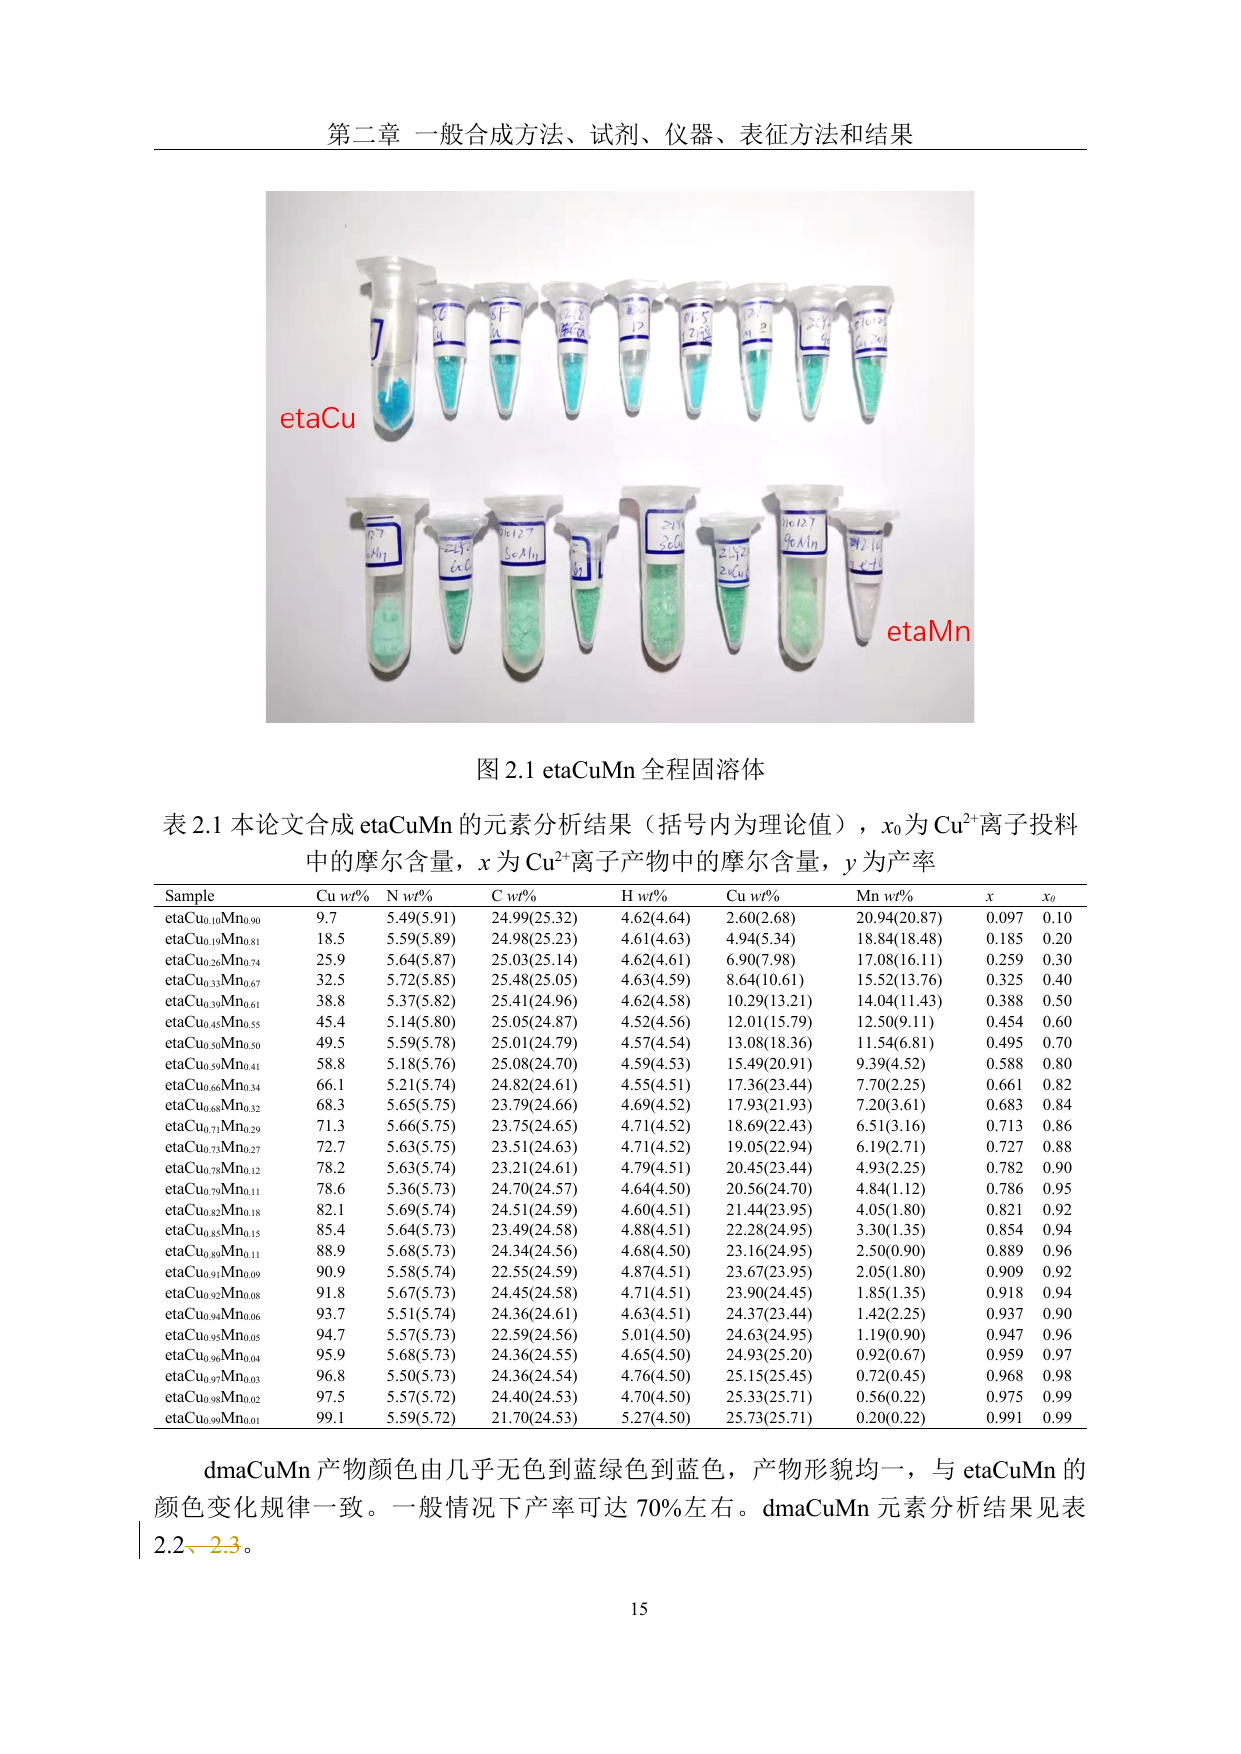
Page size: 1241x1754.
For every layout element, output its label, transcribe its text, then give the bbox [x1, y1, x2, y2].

table_cell 24.70(24.57) [491, 1178, 621, 1198]
table_cell 5.27(4.50) [621, 1407, 726, 1427]
table_cell 5.67(5.73) [386, 1282, 491, 1302]
table_cell 5.01(4.50) [621, 1323, 726, 1344]
table_cell 66.1 [316, 1073, 386, 1094]
table_cell 5.59(5.72) [386, 1407, 491, 1427]
table_cell 5.63(5.74) [386, 1157, 491, 1177]
table_cell 0.854 [986, 1219, 1043, 1240]
table_cell 25.03(25.14) [491, 948, 621, 969]
table_cell 20.45(23.44) [726, 1157, 856, 1177]
table_cell 0.92(0.67) [856, 1344, 986, 1365]
table_cell 24.37(23.44) [726, 1303, 856, 1323]
table_cell 95.9 [316, 1344, 386, 1365]
table_cell 0.84 [1043, 1094, 1087, 1115]
table_cell 25.41(24.96) [491, 990, 621, 1011]
table_cell 4.69(4.52) [621, 1094, 726, 1115]
table_cell etaCu0.19Mn0.81 [154, 928, 316, 948]
table_cell 4.63(4.59) [621, 969, 726, 990]
table_cell 24.45(24.58) [491, 1282, 621, 1302]
table_cell 0.782 [986, 1157, 1043, 1177]
table_cell 0.185 [986, 928, 1043, 948]
table_cell 11.54(6.81) [856, 1032, 986, 1052]
table_cell 5.18(5.76) [386, 1053, 491, 1073]
table_cell 7.20(3.61) [856, 1094, 986, 1115]
table_header Sample [154, 885, 316, 906]
table_cell 10.29(13.21) [726, 990, 856, 1011]
table_cell 17.08(16.11) [856, 948, 986, 969]
table_cell 24.98(25.23) [491, 928, 621, 948]
table_cell etaCu0.71Mn0.29 [154, 1115, 316, 1136]
table_cell 0.90 [1043, 1303, 1087, 1323]
table_cell 0.60 [1043, 1011, 1087, 1032]
table_cell 22.59(24.56) [491, 1323, 621, 1344]
table_cell etaCu0.73Mn0.27 [154, 1136, 316, 1157]
table_cell 24.34(24.56) [491, 1240, 621, 1261]
table_cell 5.21(5.74) [386, 1073, 491, 1094]
table_cell 0.909 [986, 1261, 1043, 1282]
table_cell 23.49(24.58) [491, 1219, 621, 1240]
table_cell 93.7 [316, 1303, 386, 1323]
table_cell 24.63(24.95) [726, 1323, 856, 1344]
table_cell 4.59(4.53) [621, 1053, 726, 1073]
table_cell 32.5 [316, 969, 386, 990]
table_cell 14.04(11.43) [856, 990, 986, 1011]
table_cell etaCu0.95Mn0.05 [154, 1323, 316, 1344]
table_cell 0.713 [986, 1115, 1043, 1136]
table_cell 78.6 [316, 1178, 386, 1198]
table_cell etaCu0.59Mn0.41 [154, 1053, 316, 1073]
table_cell 0.20 [1043, 928, 1087, 948]
table_cell 25.05(24.87) [491, 1011, 621, 1032]
table_cell 6.19(2.71) [856, 1136, 986, 1157]
table_cell 0.786 [986, 1178, 1043, 1198]
table_cell 0.991 [986, 1407, 1043, 1427]
table_cell 22.28(24.95) [726, 1219, 856, 1240]
table_cell 0.99 [1043, 1386, 1087, 1407]
table_cell 4.71(4.51) [621, 1282, 726, 1302]
table_cell 0.95 [1043, 1178, 1087, 1198]
table_cell 4.57(4.54) [621, 1032, 726, 1052]
table_cell 23.51(24.63) [491, 1136, 621, 1157]
table_cell 5.65(5.75) [386, 1094, 491, 1115]
table_cell 5.58(5.74) [386, 1261, 491, 1282]
table_cell 15.52(13.76) [856, 969, 986, 990]
picture [265, 191, 975, 723]
table_cell 25.33(25.71) [726, 1386, 856, 1407]
table_cell 1.19(0.90) [856, 1323, 986, 1344]
table_cell 0.388 [986, 990, 1043, 1011]
table_cell 24.51(24.59) [491, 1198, 621, 1219]
table_cell 4.55(4.51) [621, 1073, 726, 1094]
table_cell 0.959 [986, 1344, 1043, 1365]
table_cell 4.64(4.50) [621, 1178, 726, 1198]
table_cell 71.3 [316, 1115, 386, 1136]
table_cell 0.975 [986, 1386, 1043, 1407]
table_cell 90.9 [316, 1261, 386, 1282]
table_cell 49.5 [316, 1032, 386, 1052]
table_cell 5.59(5.89) [386, 928, 491, 948]
table_header H wt% [621, 885, 726, 906]
table_cell 5.64(5.87) [386, 948, 491, 969]
table_cell 24.36(24.55) [491, 1344, 621, 1365]
table_cell 5.14(5.80) [386, 1011, 491, 1032]
table_cell 23.21(24.61) [491, 1157, 621, 1177]
table_cell 4.84(1.12) [856, 1178, 986, 1198]
table_cell 0.588 [986, 1053, 1043, 1073]
table_cell 3.30(1.35) [856, 1219, 986, 1240]
table_cell 0.937 [986, 1303, 1043, 1323]
table_cell 0.86 [1043, 1115, 1087, 1136]
table_cell etaCu0.97Mn0.03 [154, 1365, 316, 1386]
table_cell 0.968 [986, 1365, 1043, 1386]
table_cell etaCu0.68Mn0.32 [154, 1094, 316, 1115]
table_cell 5.63(5.75) [386, 1136, 491, 1157]
table_cell 4.65(4.50) [621, 1344, 726, 1365]
table_cell etaCu0.99Mn0.01 [154, 1407, 316, 1427]
table_cell 17.36(23.44) [726, 1073, 856, 1094]
table_cell 20.94(20.87) [856, 907, 986, 927]
table_cell 4.05(1.80) [856, 1198, 986, 1219]
table_cell 23.75(24.65) [491, 1115, 621, 1136]
table_cell 0.40 [1043, 969, 1087, 990]
table_cell 0.454 [986, 1011, 1043, 1032]
table_cell 23.79(24.66) [491, 1094, 621, 1115]
table_cell 18.69(22.43) [726, 1115, 856, 1136]
table_cell 4.62(4.64) [621, 907, 726, 927]
table_cell 6.51(3.16) [856, 1115, 986, 1136]
table_cell etaCu0.33Mn0.67 [154, 969, 316, 990]
table_cell 23.90(24.45) [726, 1282, 856, 1302]
table_cell 1.42(2.25) [856, 1303, 986, 1323]
table_header Cu wt% [726, 885, 856, 906]
table_cell etaCu0.45Mn0.55 [154, 1011, 316, 1032]
table_cell etaCu0.94Mn0.06 [154, 1303, 316, 1323]
table_cell 4.61(4.63) [621, 928, 726, 948]
table_cell 5.50(5.73) [386, 1365, 491, 1386]
table_cell etaCu0.85Mn0.15 [154, 1219, 316, 1240]
table_cell 23.16(24.95) [726, 1240, 856, 1261]
table_cell 88.9 [316, 1240, 386, 1261]
table_cell 23.67(23.95) [726, 1261, 856, 1282]
table_header C wt% [491, 885, 621, 906]
table_cell 0.96 [1043, 1323, 1087, 1344]
table_cell 4.60(4.51) [621, 1198, 726, 1219]
table_cell 0.683 [986, 1094, 1043, 1115]
table_cell 0.94 [1043, 1282, 1087, 1302]
table_cell 0.92 [1043, 1198, 1087, 1219]
table_header Cu wt% [316, 885, 386, 906]
table_cell 20.56(24.70) [726, 1178, 856, 1198]
table_cell 99.1 [316, 1407, 386, 1427]
table_cell 4.71(4.52) [621, 1115, 726, 1136]
table_cell 0.72(0.45) [856, 1365, 986, 1386]
table_cell 0.50 [1043, 990, 1087, 1011]
table_cell etaCu0.82Mn0.18 [154, 1198, 316, 1219]
table_cell 0.80 [1043, 1053, 1087, 1073]
table_cell 13.08(18.36) [726, 1032, 856, 1052]
text 图2.1 etaCuMn全程固溶体 [153, 753, 1087, 784]
table_cell 5.37(5.82) [386, 990, 491, 1011]
table_cell 5.51(5.74) [386, 1303, 491, 1323]
table_cell 0.88 [1043, 1136, 1087, 1157]
table_cell 24.40(24.53) [491, 1386, 621, 1407]
table_cell 0.97 [1043, 1344, 1087, 1365]
table_cell 4.62(4.61) [621, 948, 726, 969]
table_cell etaCu0.10Mn0.90 [154, 907, 316, 927]
table_cell 21.44(23.95) [726, 1198, 856, 1219]
table_cell 82.1 [316, 1198, 386, 1219]
table_cell 97.5 [316, 1386, 386, 1407]
table_cell 91.8 [316, 1282, 386, 1302]
table_cell 5.59(5.78) [386, 1032, 491, 1052]
table_cell etaCu0.98Mn0.02 [154, 1386, 316, 1407]
table_cell 0.325 [986, 969, 1043, 990]
table_cell 0.99 [1043, 1407, 1087, 1427]
table_cell 9.39(4.52) [856, 1053, 986, 1073]
table_cell 7.70(2.25) [856, 1073, 986, 1094]
table_cell 5.57(5.73) [386, 1323, 491, 1344]
table_cell 0.727 [986, 1136, 1043, 1157]
table_cell 85.4 [316, 1219, 386, 1240]
table_cell 5.72(5.85) [386, 969, 491, 990]
table_cell etaCu0.66Mn0.34 [154, 1073, 316, 1094]
table_cell 0.82 [1043, 1073, 1087, 1094]
table_cell 25.15(25.45) [726, 1365, 856, 1386]
table_cell 4.87(4.51) [621, 1261, 726, 1282]
table_cell 4.79(4.51) [621, 1157, 726, 1177]
table_cell 4.62(4.58) [621, 990, 726, 1011]
table_cell 25.9 [316, 948, 386, 969]
table_cell 4.93(2.25) [856, 1157, 986, 1177]
table_cell 78.2 [316, 1157, 386, 1177]
table_cell 24.99(25.32) [491, 907, 621, 927]
table_cell 5.49(5.91) [386, 907, 491, 927]
table_cell 8.64(10.61) [726, 969, 856, 990]
table_cell 0.20(0.22) [856, 1407, 986, 1427]
table_cell 96.8 [316, 1365, 386, 1386]
table_cell 2.60(2.68) [726, 907, 856, 927]
table_cell 0.94 [1043, 1219, 1087, 1240]
table_cell 24.36(24.54) [491, 1365, 621, 1386]
table_cell 0.661 [986, 1073, 1043, 1094]
table_cell 4.68(4.50) [621, 1240, 726, 1261]
table_cell 9.7 [316, 907, 386, 927]
table_header x [986, 885, 1043, 906]
table_cell etaCu0.50Mn0.50 [154, 1032, 316, 1052]
table_cell 5.64(5.73) [386, 1219, 491, 1240]
table_cell 2.05(1.80) [856, 1261, 986, 1282]
table_cell 18.84(18.48) [856, 928, 986, 948]
table_cell 6.90(7.98) [726, 948, 856, 969]
table_cell 24.93(25.20) [726, 1344, 856, 1365]
table_cell 0.821 [986, 1198, 1043, 1219]
table_cell 0.259 [986, 948, 1043, 969]
table_cell 0.918 [986, 1282, 1043, 1302]
table_cell 21.70(24.53) [491, 1407, 621, 1427]
table_cell 19.05(22.94) [726, 1136, 856, 1157]
table_cell 4.70(4.50) [621, 1386, 726, 1407]
text 表2.1 本论文合成etaCuMn的元素分析结果（括号内为理论值），x0为Cu2+离子投料中的摩尔含量，x为Cu2+离子产物中的摩尔含量，y为产率 [153, 808, 1087, 876]
table_cell 4.71(4.52) [621, 1136, 726, 1157]
text dmaCuMn产物颜色由几乎无色到蓝绿色到蓝色，产物形貌均一，与etaCuMn的颜色变化规律一致。一般情况下产率可达70%左右。dmaCuMn元素分析结果见表2.2。 [153, 1453, 1087, 1559]
table_cell 0.96 [1043, 1240, 1087, 1261]
table_cell 1.85(1.35) [856, 1282, 986, 1302]
table_cell 5.36(5.73) [386, 1178, 491, 1198]
table_cell 0.10 [1043, 907, 1087, 927]
table_cell etaCu0.26Mn0.74 [154, 948, 316, 969]
table_cell 25.73(25.71) [726, 1407, 856, 1427]
table_cell 25.48(25.05) [491, 969, 621, 990]
table_cell 72.7 [316, 1136, 386, 1157]
table_header x0 [1043, 885, 1087, 906]
table_cell 24.36(24.61) [491, 1303, 621, 1323]
table_cell etaCu0.91Mn0.09 [154, 1261, 316, 1282]
table_cell 0.947 [986, 1323, 1043, 1344]
table_cell 2.50(0.90) [856, 1240, 986, 1261]
table_cell 25.08(24.70) [491, 1053, 621, 1073]
table_cell 22.55(24.59) [491, 1261, 621, 1282]
table_cell 5.66(5.75) [386, 1115, 491, 1136]
table_cell 58.8 [316, 1053, 386, 1073]
table_cell 24.82(24.61) [491, 1073, 621, 1094]
table_cell 4.88(4.51) [621, 1219, 726, 1240]
table_cell 0.495 [986, 1032, 1043, 1052]
table_cell 38.8 [316, 990, 386, 1011]
table_cell 0.90 [1043, 1157, 1087, 1177]
table_header N wt% [386, 885, 491, 906]
table_cell 15.49(20.91) [726, 1053, 856, 1073]
table_cell 5.68(5.73) [386, 1344, 491, 1365]
table_cell 0.30 [1043, 948, 1087, 969]
table_cell etaCu0.78Mn0.12 [154, 1157, 316, 1177]
table_cell 0.097 [986, 907, 1043, 927]
table_cell 94.7 [316, 1323, 386, 1344]
table_cell 0.889 [986, 1240, 1043, 1261]
table_cell 4.94(5.34) [726, 928, 856, 948]
table_cell 45.4 [316, 1011, 386, 1032]
table_cell 5.57(5.72) [386, 1386, 491, 1407]
table_cell 12.01(15.79) [726, 1011, 856, 1032]
table_cell 18.5 [316, 928, 386, 948]
table_cell 0.92 [1043, 1261, 1087, 1282]
table_cell 0.56(0.22) [856, 1386, 986, 1407]
table_cell etaCu0.39Mn0.61 [154, 990, 316, 1011]
table_cell 4.52(4.56) [621, 1011, 726, 1032]
table_cell 12.50(9.11) [856, 1011, 986, 1032]
table_cell 25.01(24.79) [491, 1032, 621, 1052]
table_cell etaCu0.92Mn0.08 [154, 1282, 316, 1302]
table_cell 5.68(5.73) [386, 1240, 491, 1261]
table_cell 68.3 [316, 1094, 386, 1115]
table_cell etaCu0.79Mn0.11 [154, 1178, 316, 1198]
table_cell 4.63(4.51) [621, 1303, 726, 1323]
table_cell 0.70 [1043, 1032, 1087, 1052]
table_cell 17.93(21.93) [726, 1094, 856, 1115]
table_cell etaCu0.89Mn0.11 [154, 1240, 316, 1261]
table_cell 0.98 [1043, 1365, 1087, 1386]
table_header Mn wt% [856, 885, 986, 906]
table_cell etaCu0.96Mn0.04 [154, 1344, 316, 1365]
table_cell 4.76(4.50) [621, 1365, 726, 1386]
table_cell 5.69(5.74) [386, 1198, 491, 1219]
